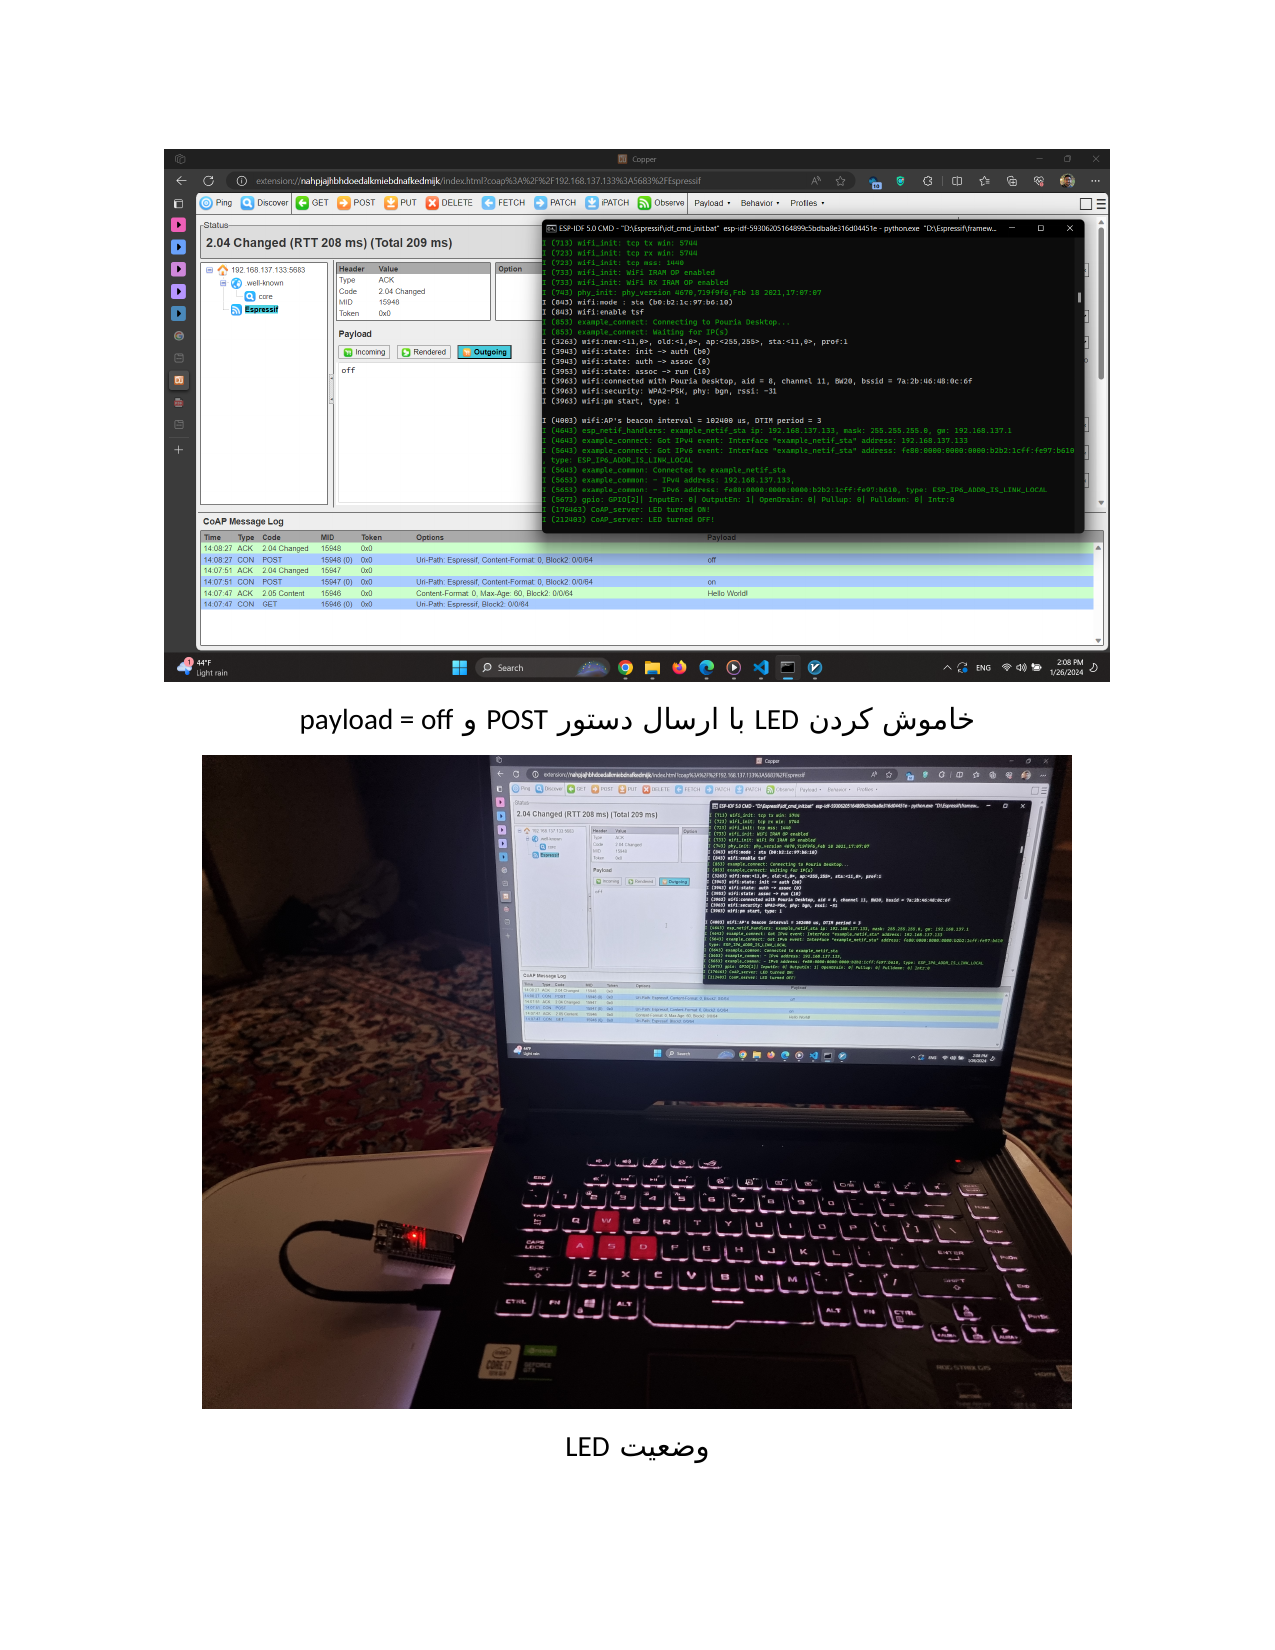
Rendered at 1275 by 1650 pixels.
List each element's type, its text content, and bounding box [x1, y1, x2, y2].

text وضعیت LED [150, 1428, 1125, 1463]
picture [202, 755, 1072, 1409]
picture [164, 149, 1110, 682]
text خاموش کردن LED با ارسال دستور POST و payload = off [150, 701, 1125, 736]
